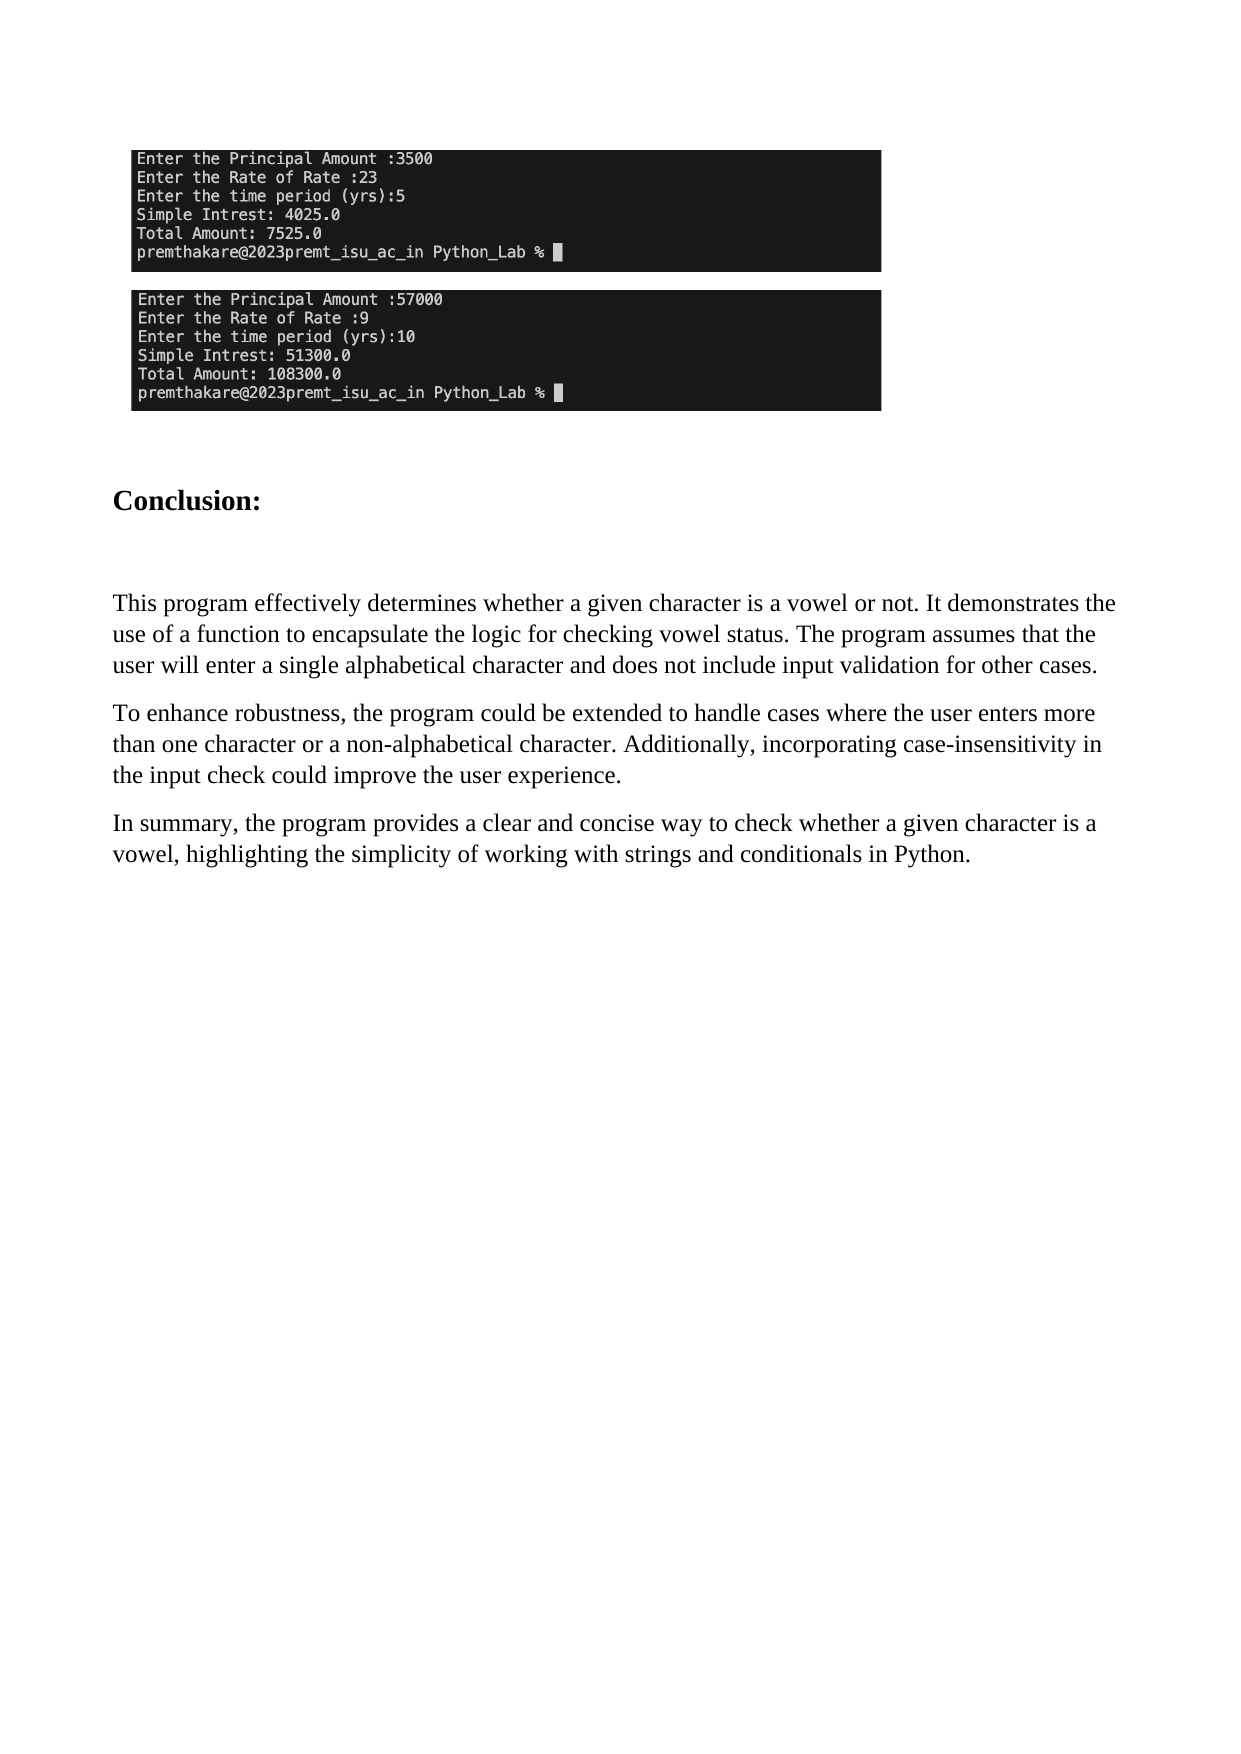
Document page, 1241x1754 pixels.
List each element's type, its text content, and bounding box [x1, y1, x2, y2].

text Conclusion: [112, 483, 1128, 516]
text To enhance robustness, the program could be extended to handle cases where the user enters more than one character or a non-alphabetical character. Additionally, incorporating case-insensitivity in the input check could improve the user experience. [112, 698, 1128, 789]
text This program effectively determines whether a given character is a vowel or not. It demonstrates the use of a function to encapsulate the logic for checking vowel status. The program assumes that the user will enter a single alphabetical character and does not include input validation for other cases. [112, 588, 1128, 679]
text In summary, the program provides a clear and concise way to check whether a given character is a vowel, highlighting the simplicity of working with strings and conditionals in Python. [112, 808, 1128, 868]
